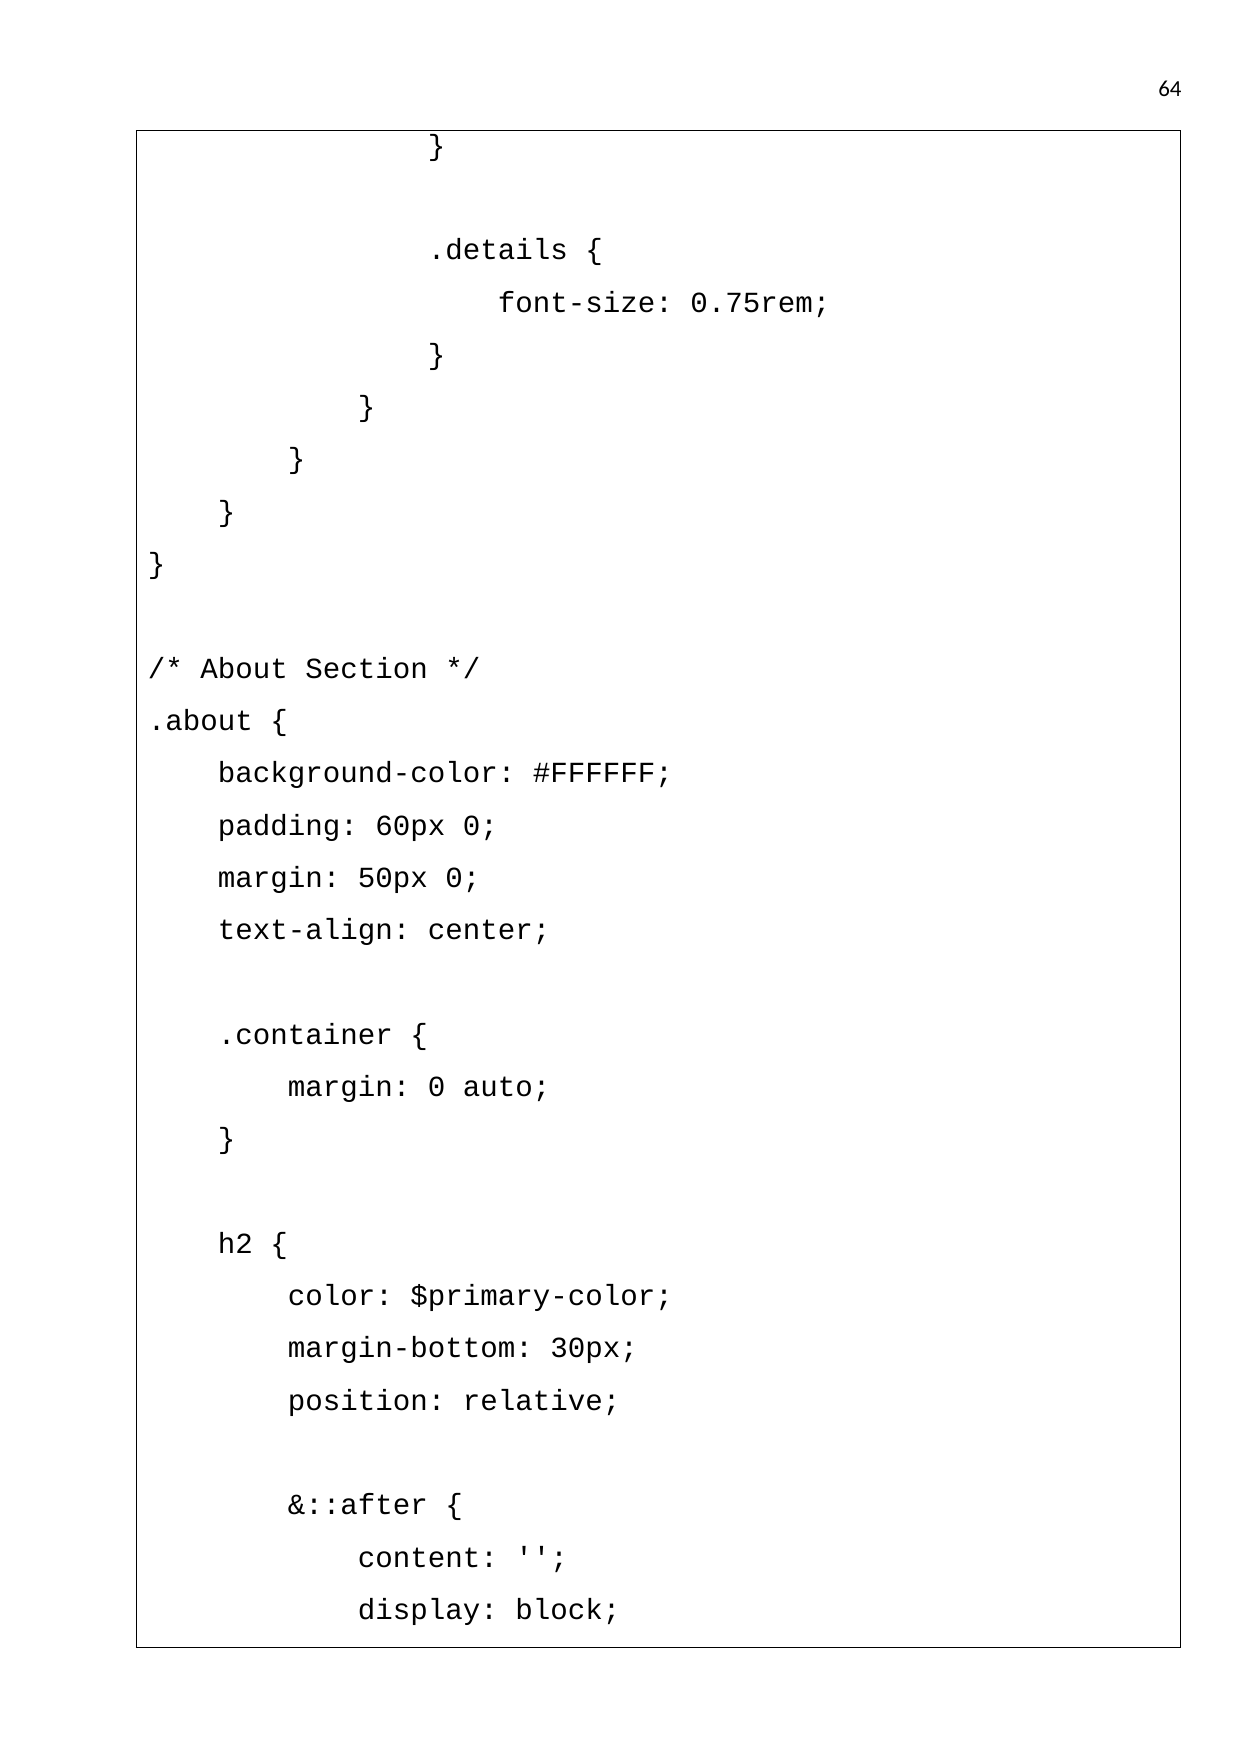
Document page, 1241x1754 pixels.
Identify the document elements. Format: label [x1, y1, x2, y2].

table_header [137, 131, 1180, 1647]
